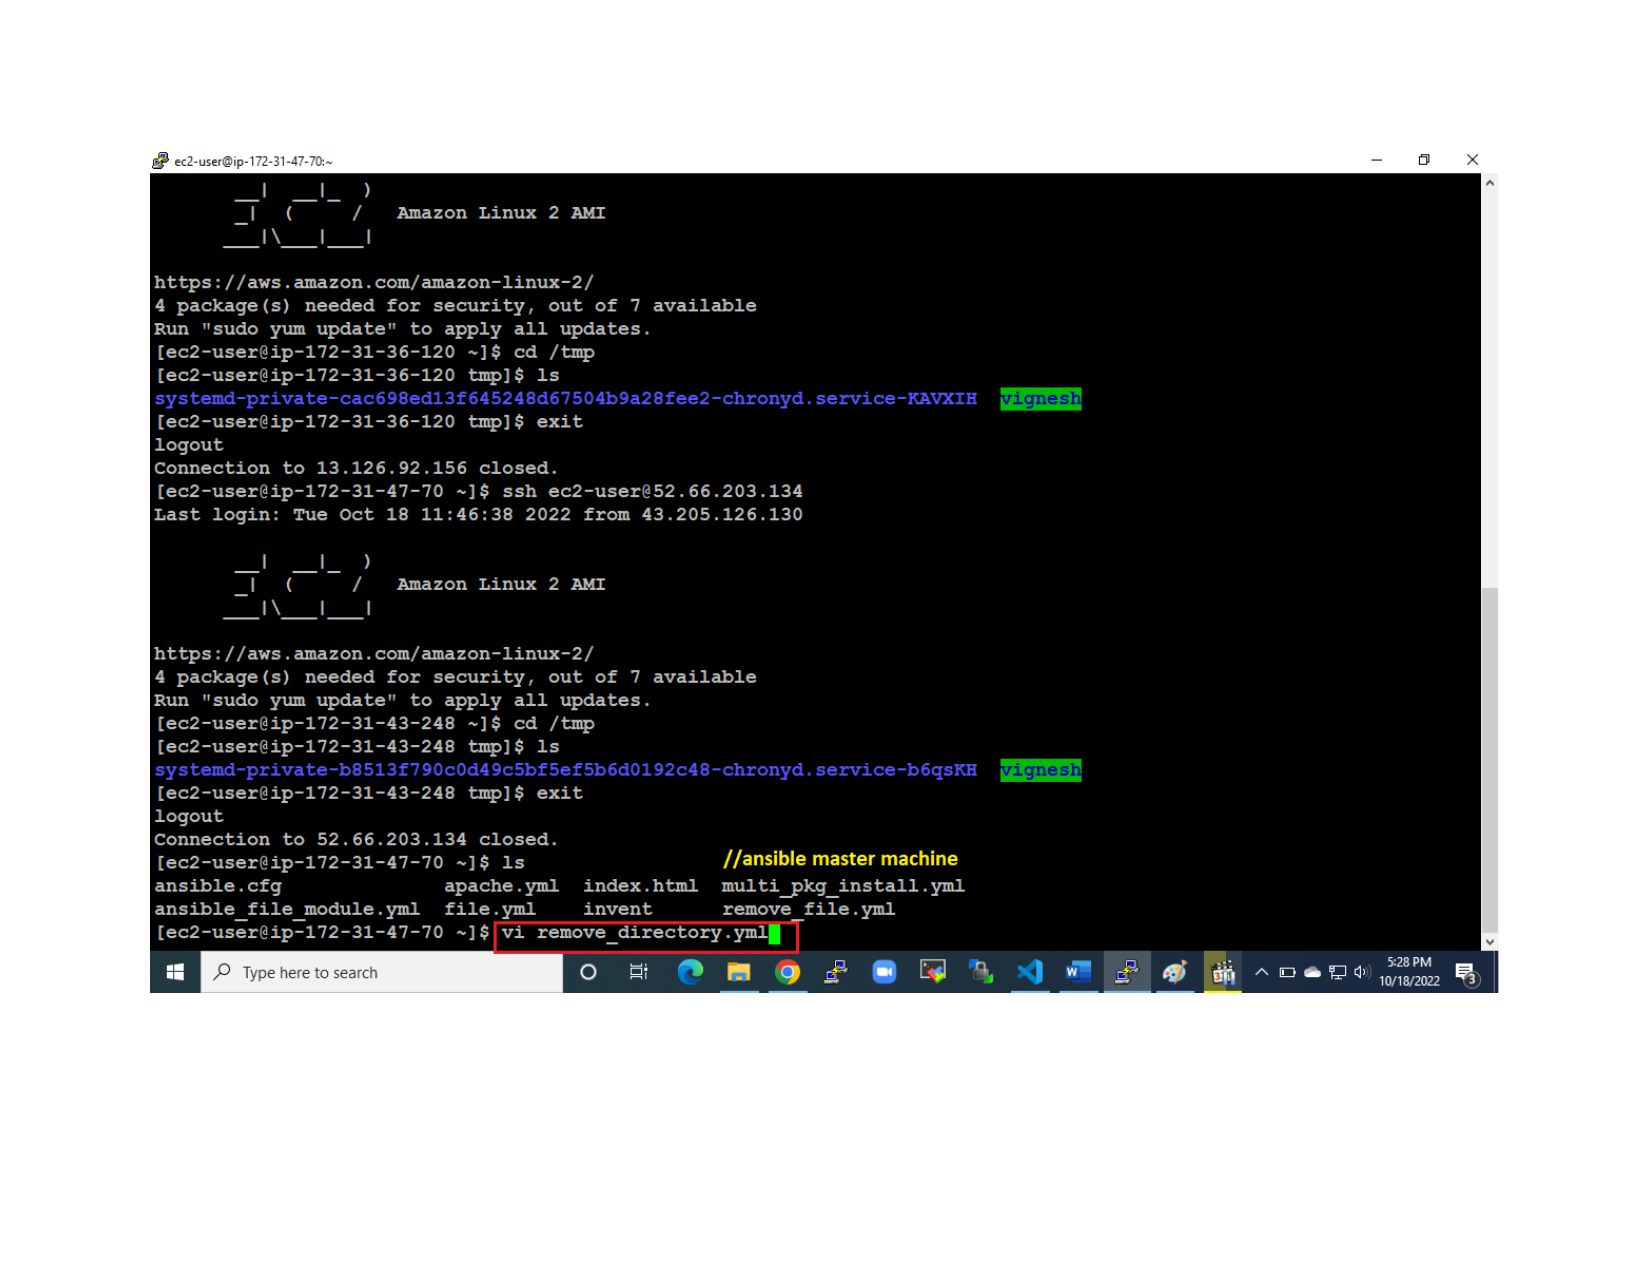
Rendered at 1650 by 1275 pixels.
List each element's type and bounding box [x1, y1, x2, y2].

picture [150, 150, 1499, 993]
